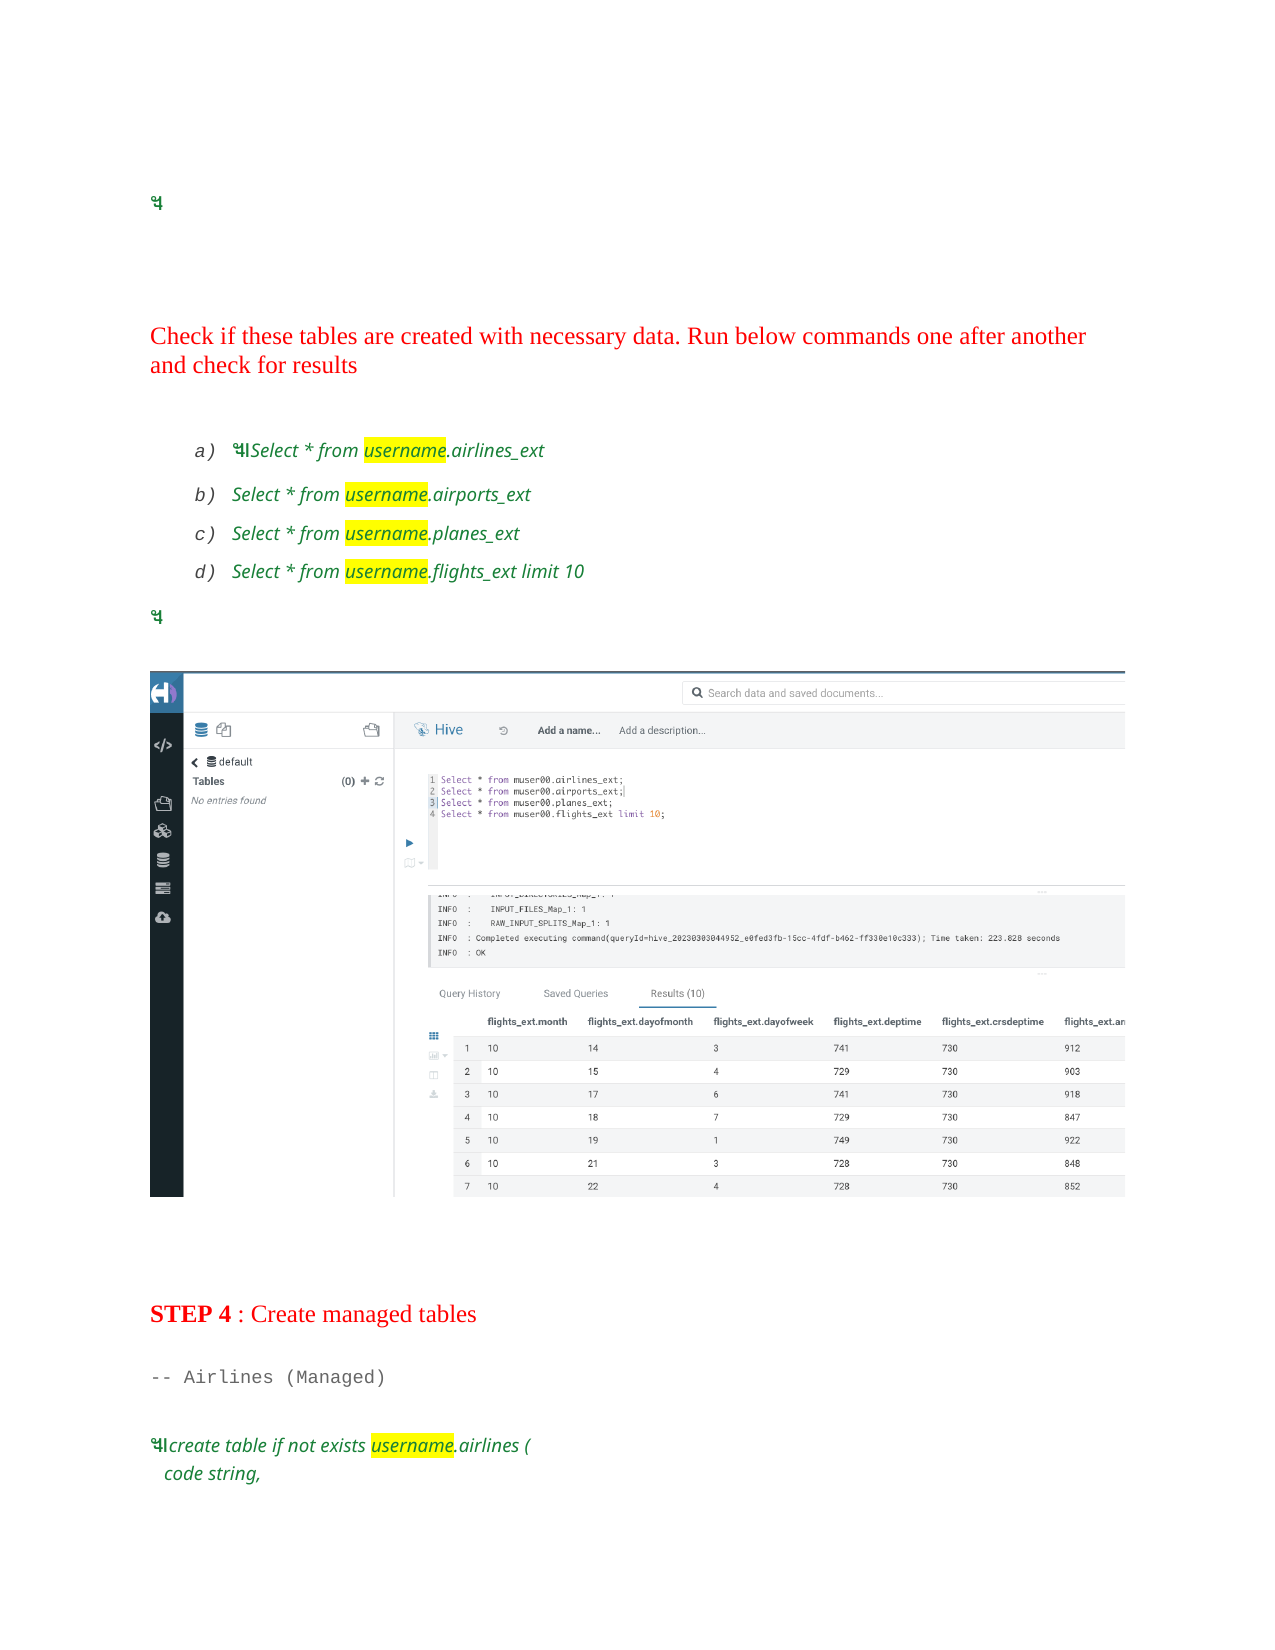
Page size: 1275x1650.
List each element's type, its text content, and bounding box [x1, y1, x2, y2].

list Select * from username.airports_ext [194, 482, 345, 507]
text  [150, 184, 1125, 218]
text -- Airlines (Managed) [150, 1368, 1125, 1389]
picture [150, 671, 1125, 1197]
list Select * from username.airlines_ext [194, 431, 1125, 465]
text create table if not exists username.airlines ( [150, 1426, 1125, 1460]
text code string, [150, 1460, 1125, 1486]
list Select * from username.planes_ext [194, 520, 345, 546]
list Select * from username.flights_ext limit 10 [428, 559, 1125, 584]
text STEP 4 : Create managed tables [150, 1299, 1125, 1328]
text Check if these tables are created with necessary data. Run below commands one after another and check for results [150, 321, 1125, 379]
list Select * from username.planes_ext [428, 520, 1125, 546]
list Select * from username.airports_ext [428, 482, 1125, 507]
list Select * from username.flights_ext limit 10 [194, 559, 345, 584]
text  [150, 597, 1125, 631]
